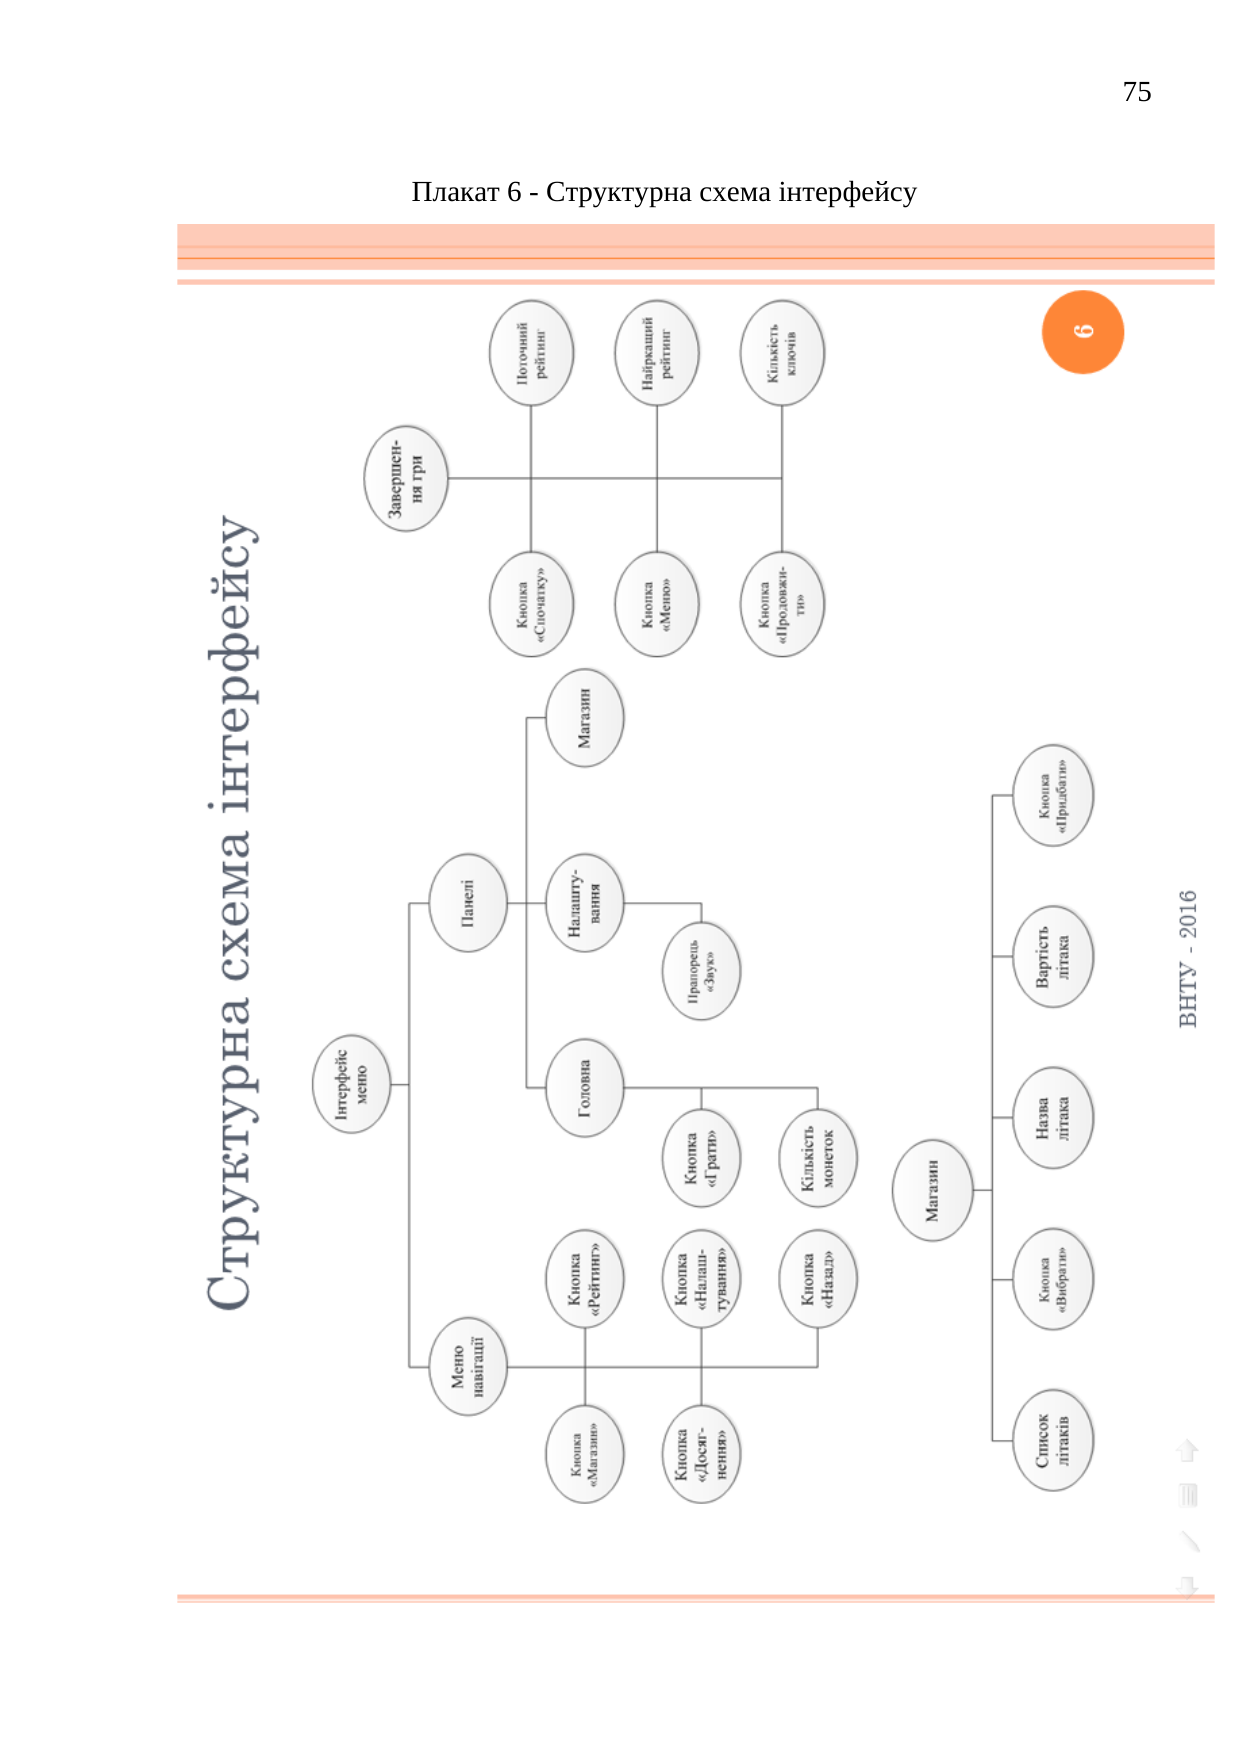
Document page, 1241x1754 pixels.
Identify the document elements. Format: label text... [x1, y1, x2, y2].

picture [177, 224, 1215, 1611]
text Плакат 6 - Структурна схема інтерфейсу [177, 174, 1152, 208]
